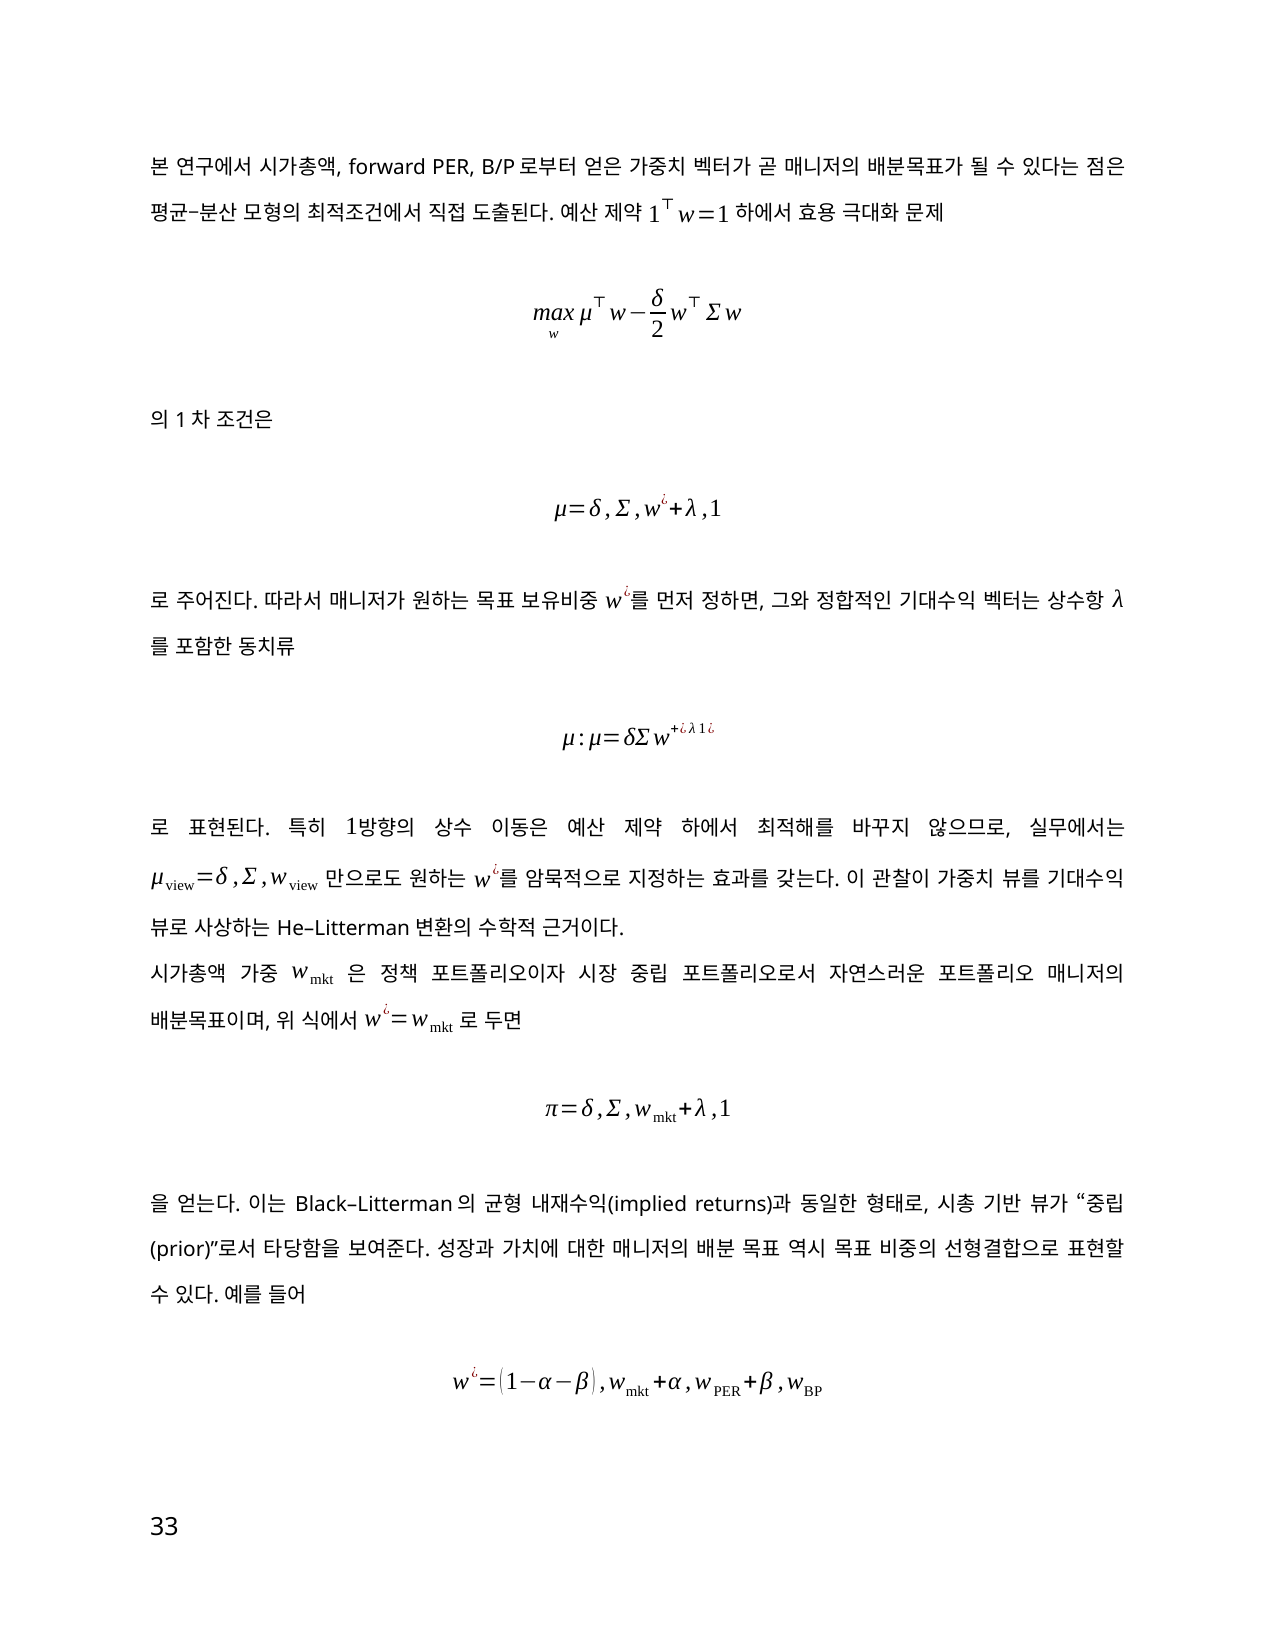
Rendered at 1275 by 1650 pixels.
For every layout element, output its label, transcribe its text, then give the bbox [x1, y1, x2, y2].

text 로 표현된다. 특히 방향의 상수 이동은 예산 제약 하에서 최적해를 바꾸지 않으므로, 실무에서는 만으로도 원하는 를 암묵적으로 지정하는 효과를 갖는다. 이 관찰이 가중치 뷰를 기대수익 뷰로 사상하는 He–Litterman 변환의 수학적 근거이다. [150, 811, 1125, 942]
text 본 연구에서 시가총액, forward PER, B/P로부터 얻은 가중치 벡터가 곧 매니저의 배분목표가 될 수 있다는 점은 평균–분산 모형의 최적조건에서 직접 도출된다. 예산 제약 하에서 효용 극대화 문제 [150, 150, 1125, 227]
text 로 주어진다. 따라서 매니저가 원하는 목표 보유비중 를 먼저 정하면, 그와 정합적인 기대수익 벡터는 상수항 를 포함한 동치류 [150, 584, 1125, 660]
text 의 1차 조건은 [150, 403, 1125, 433]
text 시가총액 가중 은 정책 포트폴리오이자 시장 중립 포트폴리오로서 자연스러운 포트폴리오 매니저의 배분목표이며, 위 식에서 로 두면 [150, 957, 1125, 1036]
text 을 얻는다. 이는 Black–Litterman의 균형 내재수익(implied returns)과 동일한 형태로, 시총 기반 뷰가 “중립(prior)”로서 타당함을 보여준다. 성장과 가치에 대한 매니저의 배분 목표 역시 목표 비중의 선형결합으로 표현할 수 있다. 예를 들어 [150, 1187, 1125, 1308]
